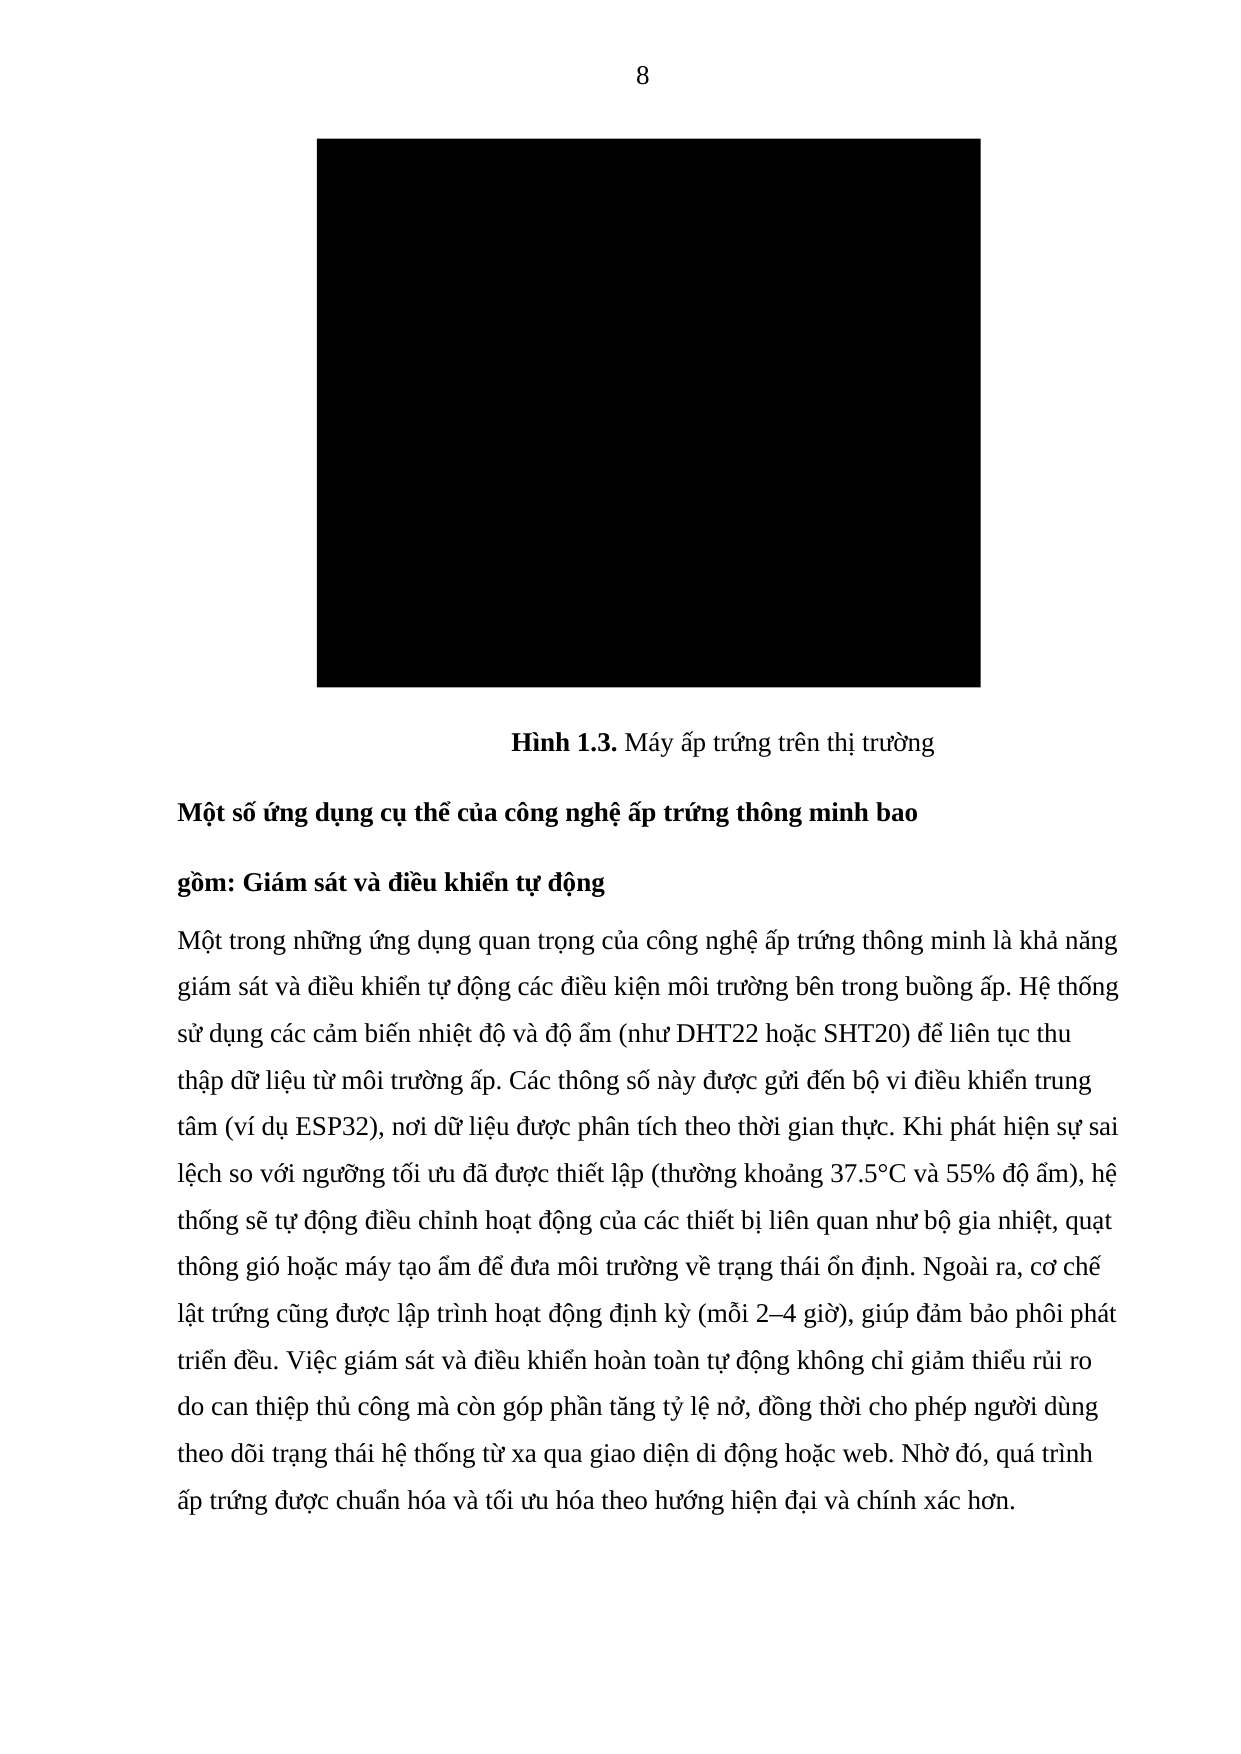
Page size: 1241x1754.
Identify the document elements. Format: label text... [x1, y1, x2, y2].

text Hình 1.3. Máy ấp trứng trên thị trường Một số ứng dụng cụ thể của công nghệ ấp trứng thông minh bao gồm: Giám sát và điều khiển tự động [177, 687, 983, 897]
text Một trong những ứng dụng quan trọng của công nghệ ấp trứng thông minh là khả năng giám sát và điều khiển tự động các điều kiện môi trường bên trong buồng ấp. Hệ thống sử dụng các cảm biến nhiệt độ và độ ẩm (như DHT22 hoặc SHT20) để liên tục thu thập dữ liệu từ môi trường ấp. Các thông số này được gửi đến bộ vi điều khiển trung tâm (ví dụ ESP32), nơi dữ liệu được phân tích theo thời gian thực. Khi phát hiện sự sai lệch so với ngưỡng tối ưu đã được thiết lập (thường khoảng 37.5°C và 55% độ ẩm), hệ thống sẽ tự động điều chỉnh hoạt động của các thiết bị liên quan như bộ gia nhiệt, quạt thông gió hoặc máy tạo ẩm để đưa môi trường về trạng thái ổn định. Ngoài ra, cơ chế lật trứng cũng được lập trình hoạt động định kỳ (mỗi 2–4 giờ), giúp đảm bảo phôi phát triển đều. Việc giám sát và điều khiển hoàn toàn tự động không chỉ giảm thiểu rủi ro do can thiệp thủ công mà còn góp phần tăng tỷ lệ nở, đồng thời cho phép người dùng theo dõi trạng thái hệ thống từ xa qua giao diện di động hoặc web. Nhờ đó, quá trình ấp trứng được chuẩn hóa và tối ưu hóa theo hướng hiện đại và chính xác hơn. [177, 924, 1119, 1515]
